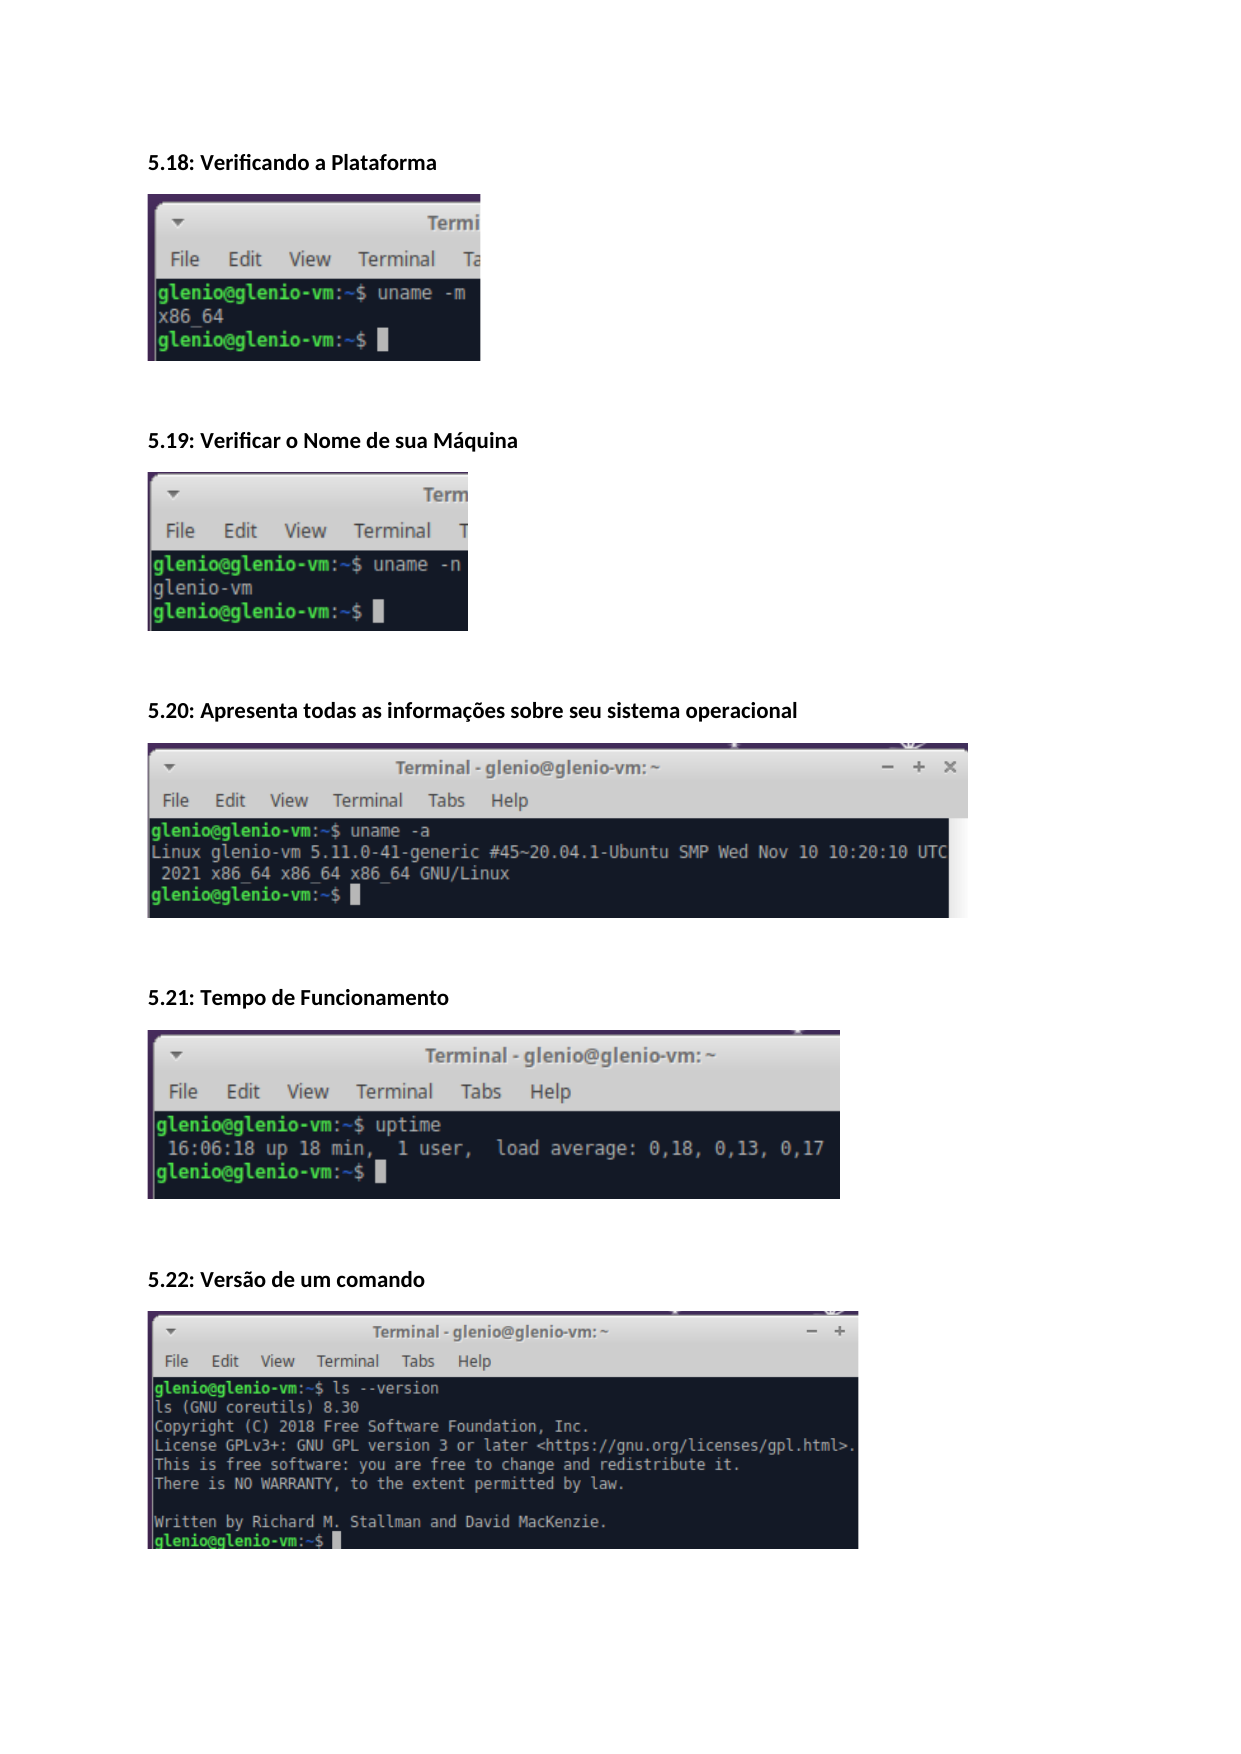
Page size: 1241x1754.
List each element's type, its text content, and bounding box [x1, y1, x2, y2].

text 5.19: Verificar o Nome de sua Máquina [148, 426, 1093, 454]
picture [147, 472, 468, 631]
text 5.18: Verificando a Plataforma [148, 148, 1093, 176]
picture [147, 1030, 840, 1199]
picture [147, 1311, 859, 1549]
text 5.20: Apresenta todas as informações sobre seu sistema operacional [148, 696, 1093, 724]
picture [147, 743, 968, 918]
picture [147, 194, 481, 361]
text 5.22: Versão de um comando [148, 1265, 1093, 1293]
text 5.21: Tempo de Funcionamento [148, 983, 1093, 1011]
